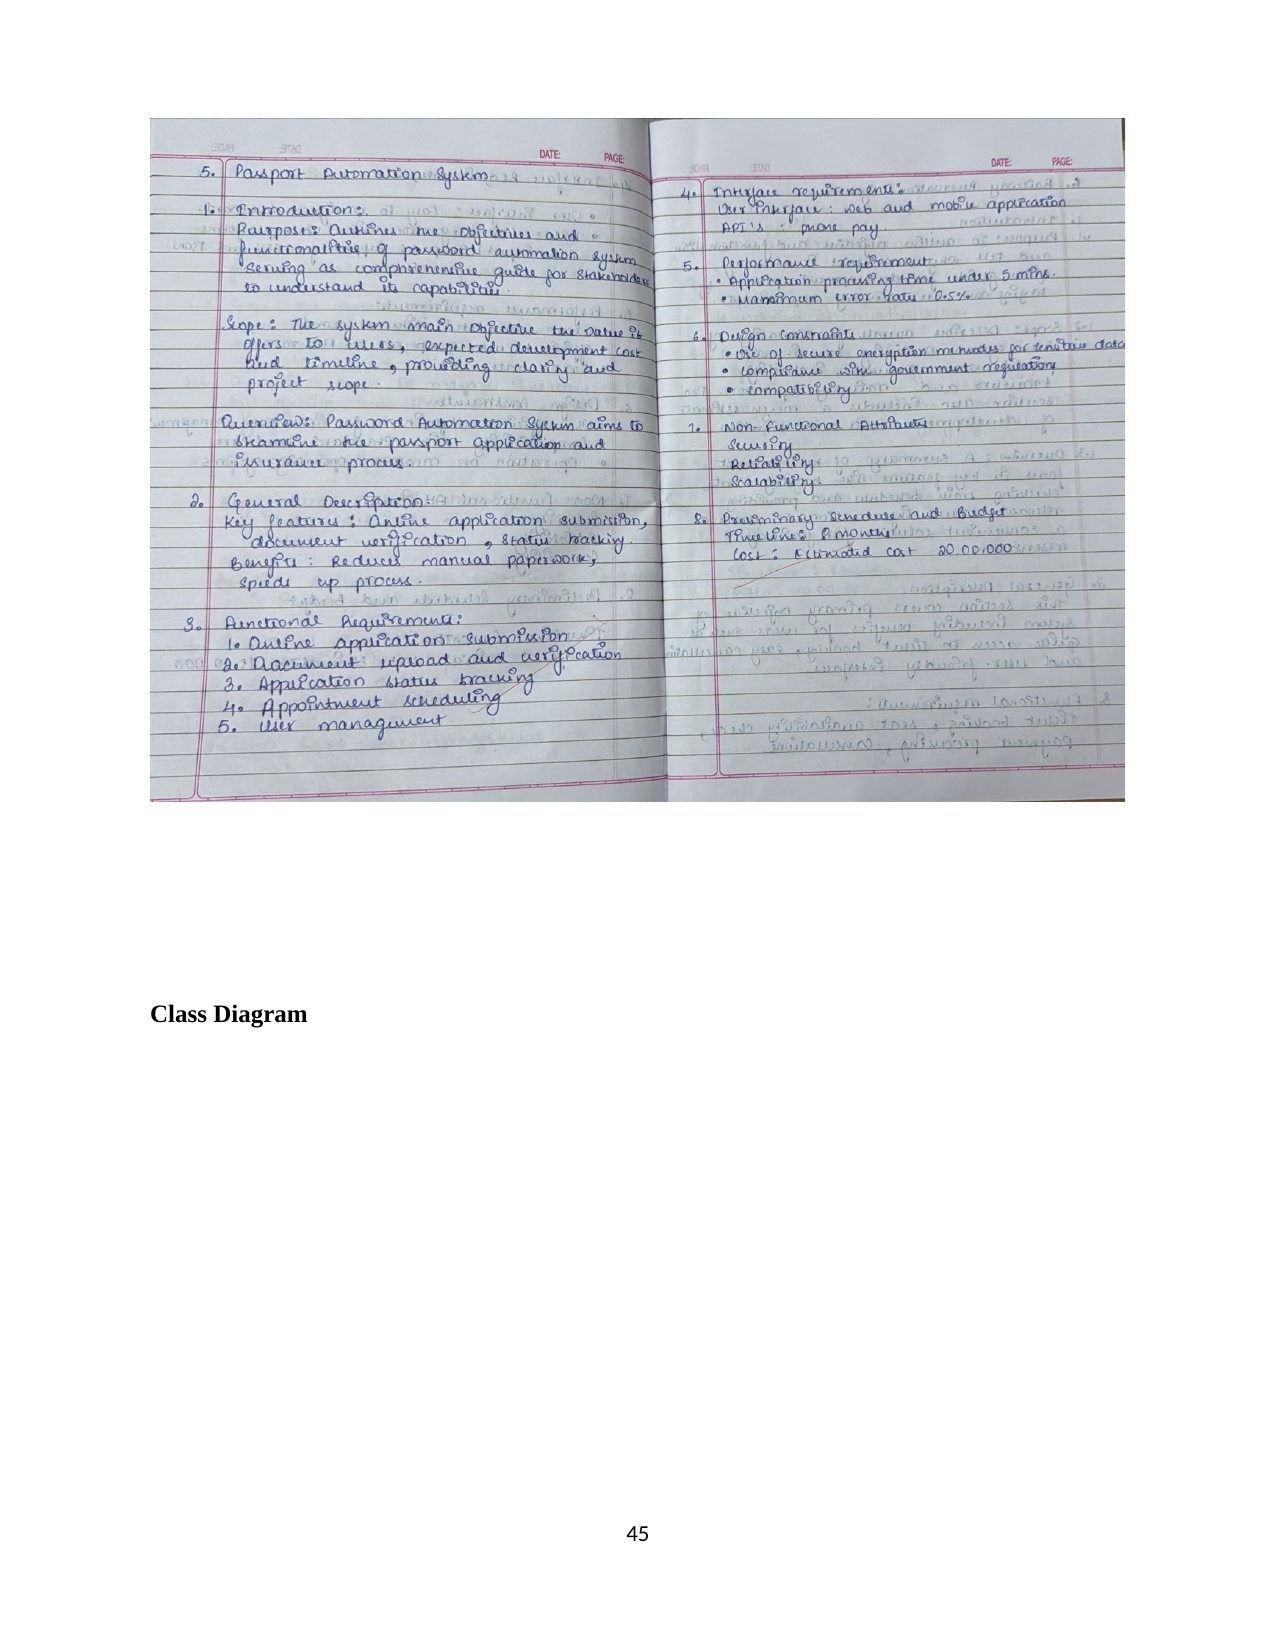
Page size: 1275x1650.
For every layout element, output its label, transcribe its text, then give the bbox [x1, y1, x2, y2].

picture [150, 118, 1125, 802]
text Class Diagram [150, 999, 1125, 1028]
